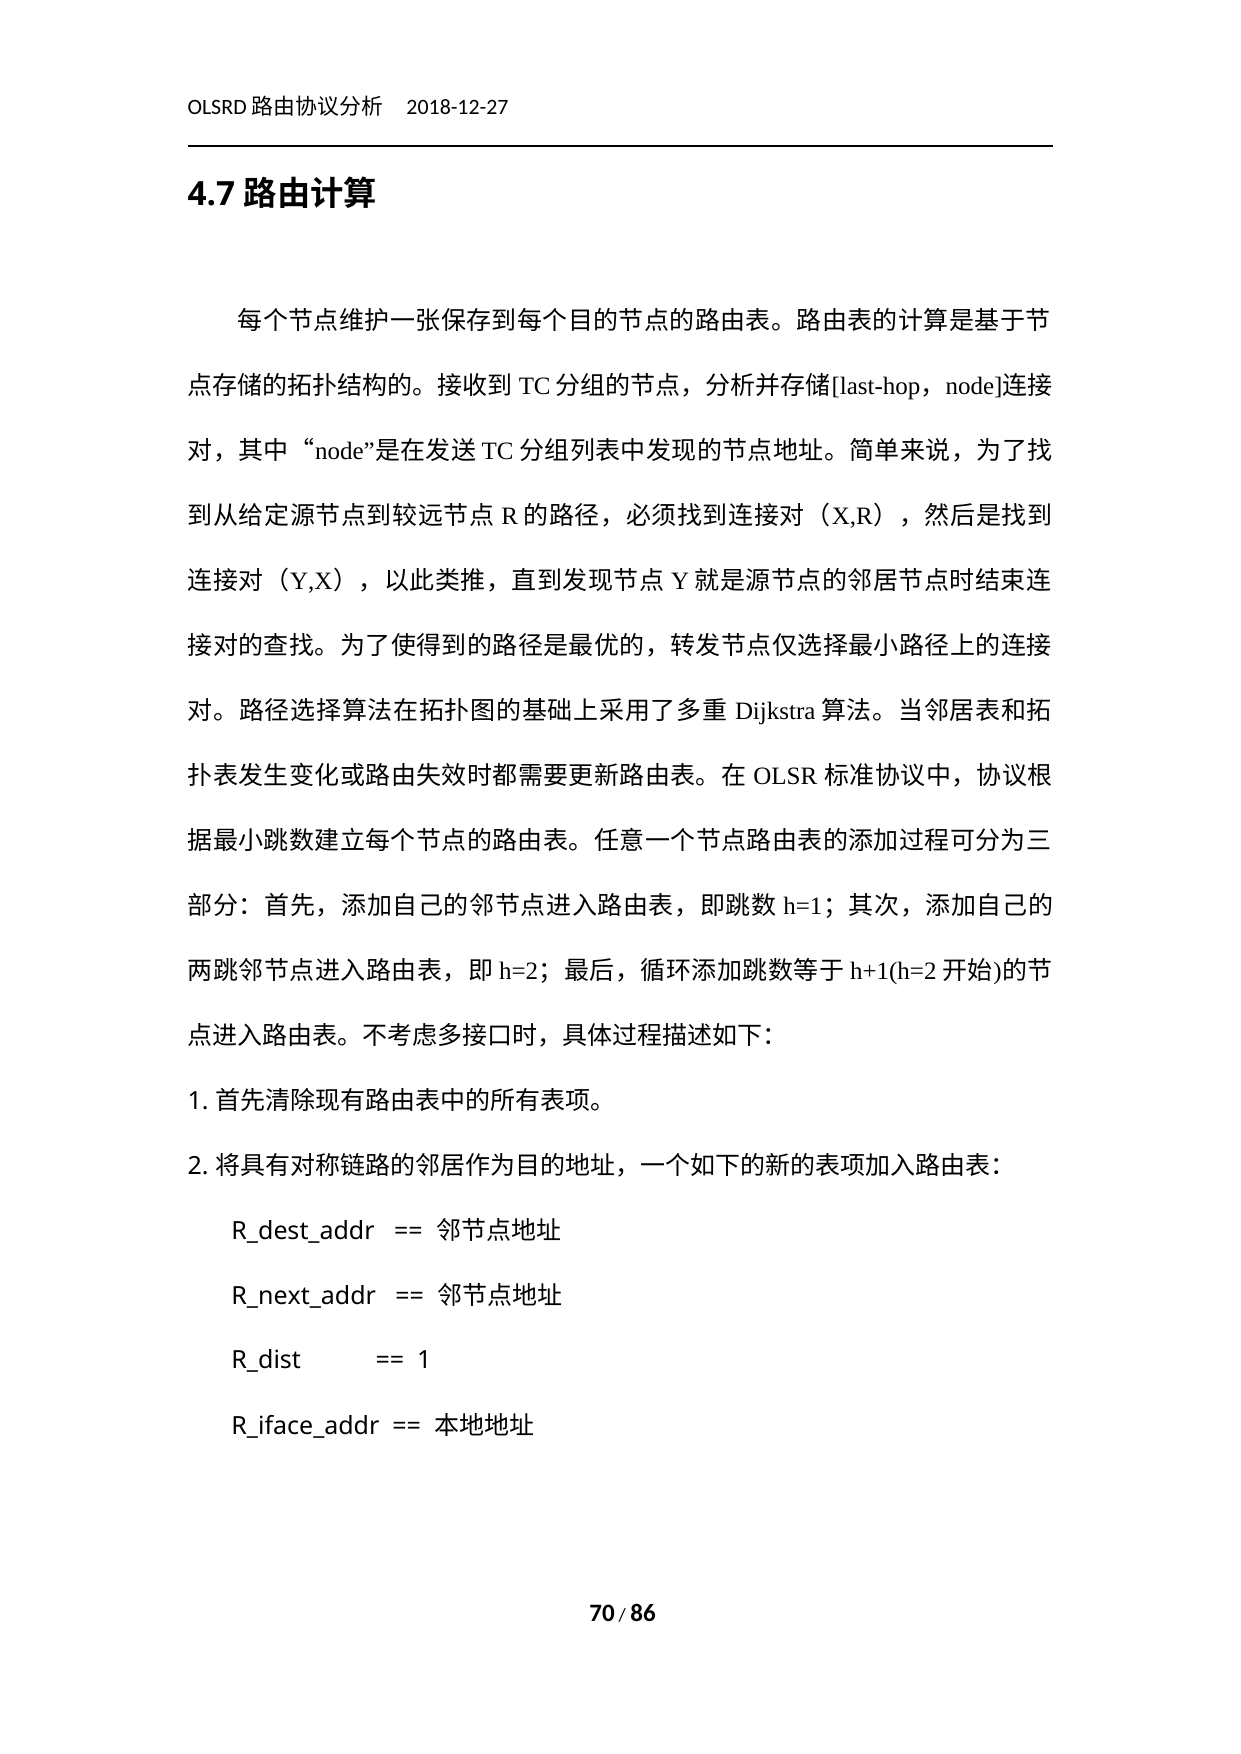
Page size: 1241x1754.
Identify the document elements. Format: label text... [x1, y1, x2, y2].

text R_dist == 1 [187, 1326, 1053, 1391]
text 每个节点维护一张保存到每个目的节点的路由表。路由表的计算是基于节点存储的拓扑结构的。接收到TC分组的节点，分析并存储[last-hop，node]连接对，其中“node”是在发送TC分组列表中发现的节点地址。简单来说，为了找到从给定源节点到较远节点R的路径，必须找到连接对（X,R），然后是找到连接对（Y,X），以此类推，直到发现节点Y就是源节点的邻居节点时结束连接对的查找。为了使得到的路径是最优的，转发节点仅选择最小路径上的连接对。路径选择算法在拓扑图的基础上采用了多重Dijkstra算法。当邻居表和拓扑表发生变化或路由失效时都需要更新路由表。在 OLSR 标准协议中，协议根据最小跳数建立每个节点的路由表。任意一个节点路由表的添加过程可分为三部分：首先，添加自己的邻节点进入路由表，即跳数 h=1；其次，添加自己的两跳邻节点进入路由表，即h=2；最后，循环添加跳数等于h+1(h=2开始)的节点进入路由表。不考虑多接口时，具体过程描述如下： [187, 286, 1053, 1066]
text R_next_addr == 邻节点地址 [187, 1261, 1053, 1326]
text R_dest_addr == 邻节点地址 [187, 1196, 1053, 1261]
text R_iface_addr == 本地地址 [187, 1391, 1053, 1456]
subtitle 4.7 路由计算 [187, 158, 1053, 223]
text 1. 首先清除现有路由表中的所有表项。 [187, 1066, 1053, 1131]
text 2. 将具有对称链路的邻居作为目的地址，一个如下的新的表项加入路由表： [187, 1131, 1053, 1196]
